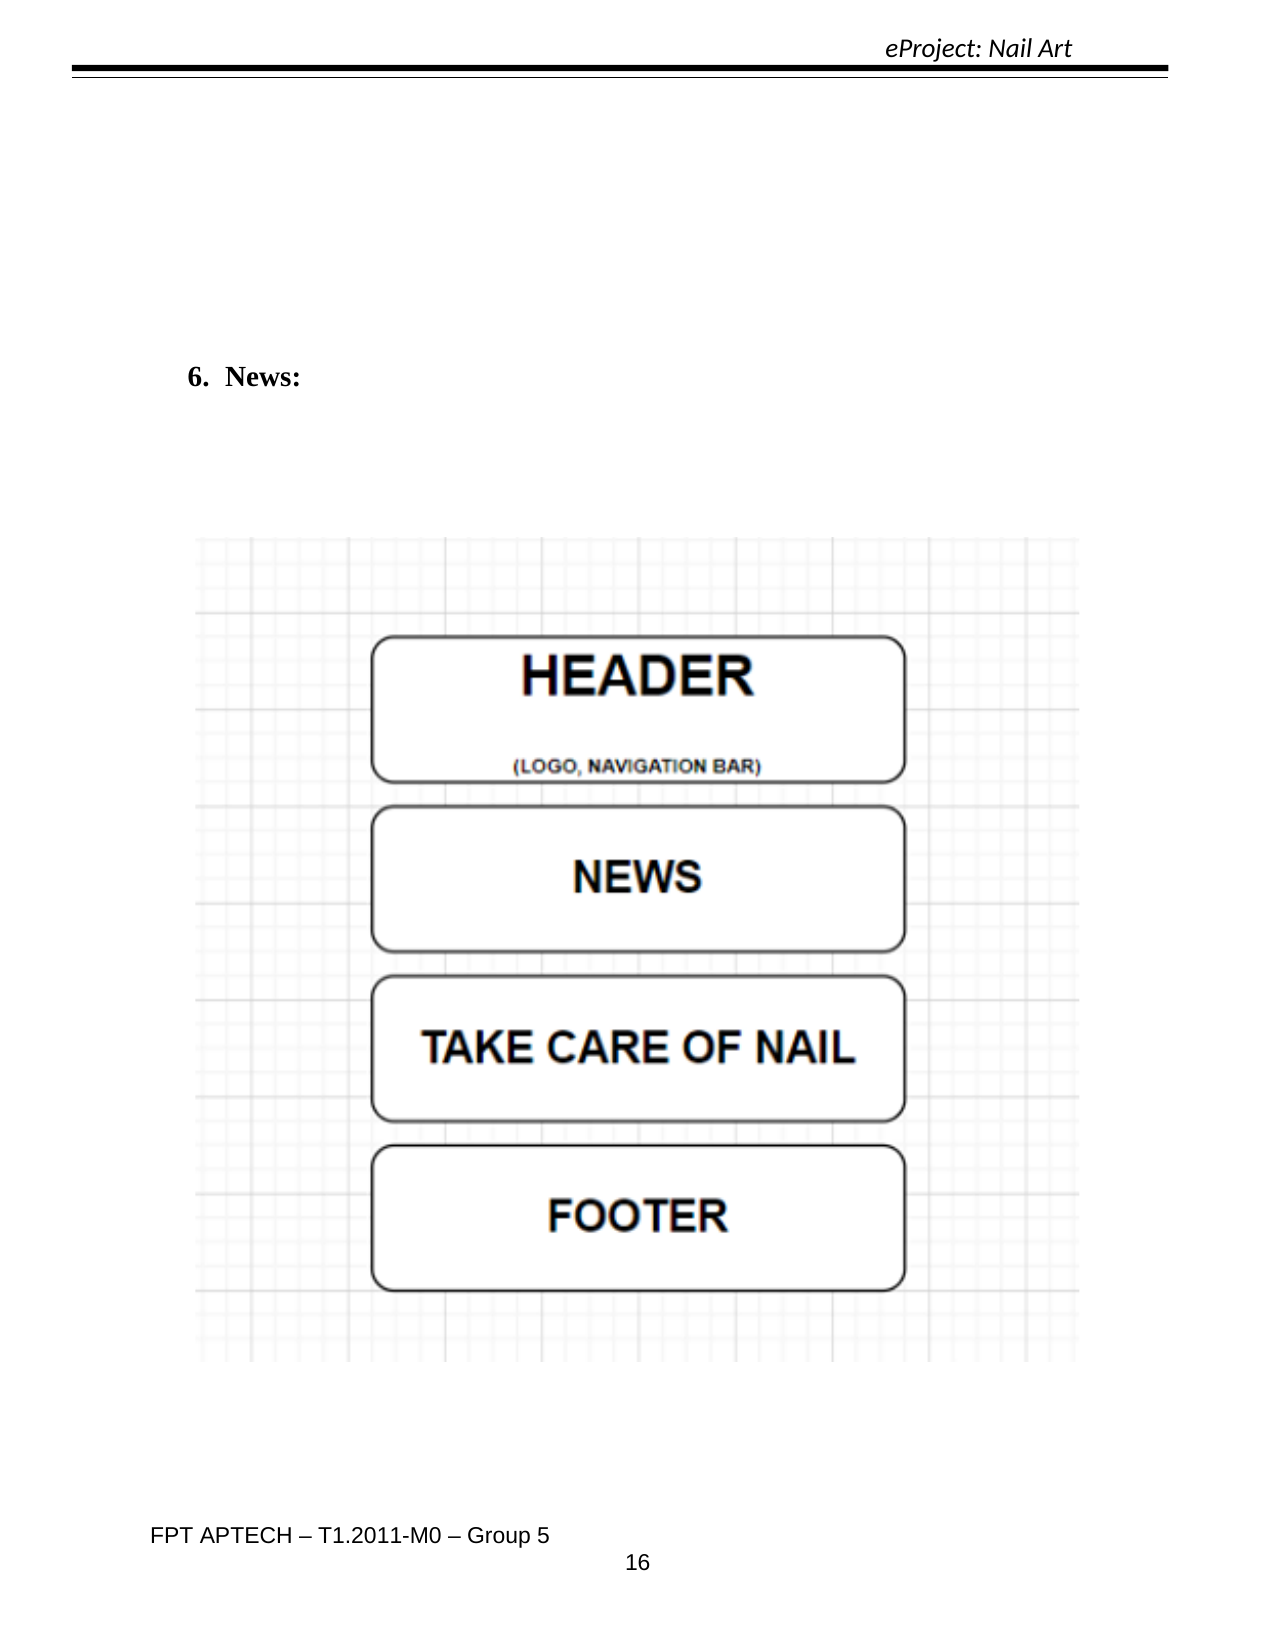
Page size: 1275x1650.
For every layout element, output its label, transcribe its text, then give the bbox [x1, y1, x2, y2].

list News: [187, 359, 1125, 393]
picture [195, 537, 1080, 1362]
